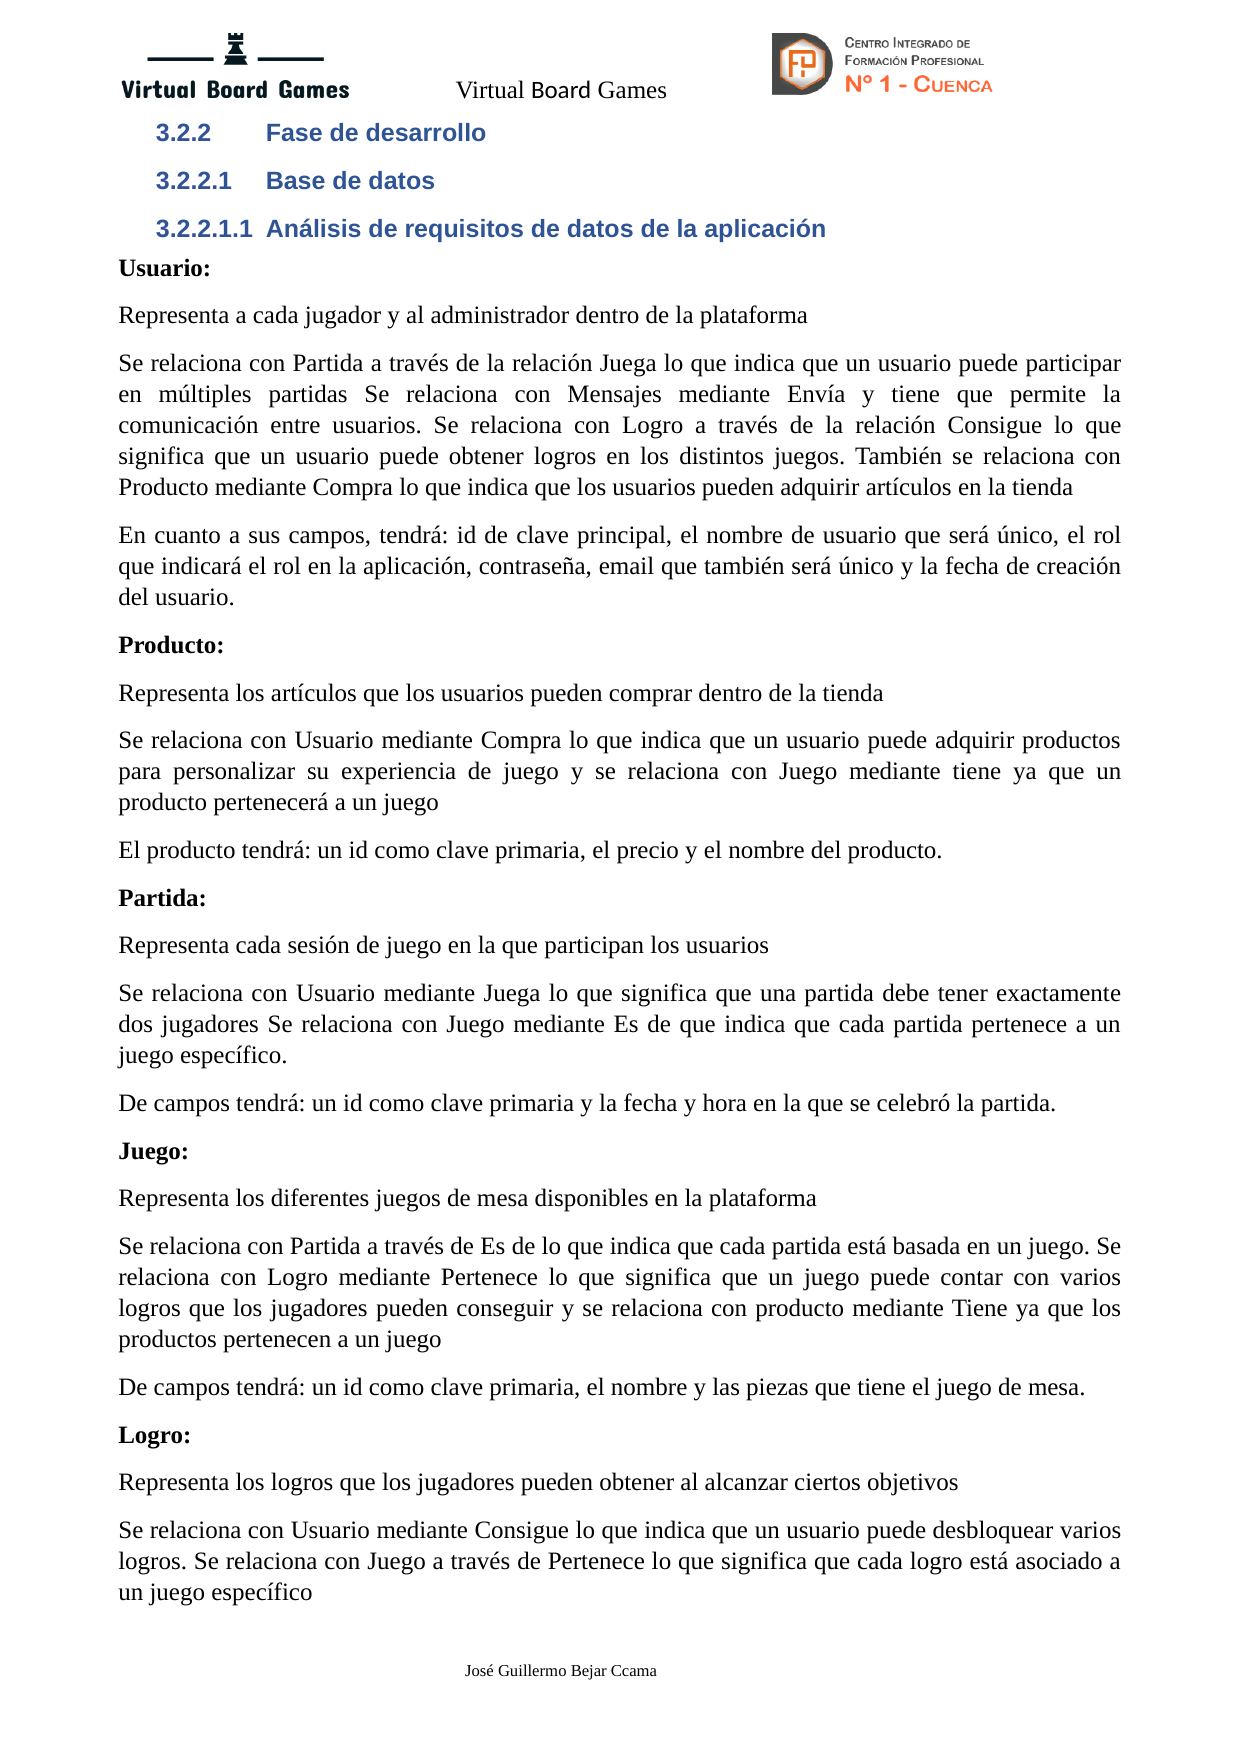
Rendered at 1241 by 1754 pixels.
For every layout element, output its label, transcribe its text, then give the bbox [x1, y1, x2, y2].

text Representa los diferentes juegos de mesa disponibles en la plataforma [118, 1183, 1122, 1212]
picture [770, 29, 1004, 99]
text Logro: [118, 1420, 1122, 1448]
text De campos tendrá: un id como clave primaria, el nombre y las piezas que tiene el juego de mesa. [118, 1372, 1122, 1401]
picture [118, 33, 353, 99]
text Producto: [118, 630, 1122, 659]
text Usuario: [118, 253, 1122, 282]
text Se relaciona con Usuario mediante Consigue lo que indica que un usuario puede desbloquear varios logros. Se relaciona con Juego a través de Pertenece lo que significa que cada logro está asociado a un juego específico [118, 1515, 1122, 1606]
text Representa los logros que los jugadores pueden obtener al alcanzar ciertos objetivos [118, 1467, 1122, 1496]
text De campos tendrá: un id como clave primaria y la fecha y hora en la que se celebró la partida. [118, 1088, 1122, 1117]
text Representa a cada jugador y al administrador dentro de la plataforma [118, 301, 1122, 329]
text Representa cada sesión de juego en la que participan los usuarios [118, 931, 1122, 959]
text Se relaciona con Usuario mediante Compra lo que indica que un usuario puede adquirir productos para personalizar su experiencia de juego y se relaciona con Juego mediante tiene ya que un producto pertenecerá a un juego [118, 725, 1122, 816]
subtitle Fase de desarrollo [156, 118, 1122, 147]
text Se relaciona con Partida a través de la relación Juega lo que indica que un usuario puede participar en múltiples partidas Se relaciona con Mensajes mediante Envía y tiene que permite la comunicación entre usuarios. Se relaciona con Logro a través de la relación Consigue lo que significa que un usuario puede obtener logros en los distintos juegos. También se relaciona con Producto mediante Compra lo que indica que los usuarios pueden adquirir artículos en la tienda [118, 348, 1122, 501]
text El producto tendrá: un id como clave primaria, el precio y el nombre del producto. [118, 835, 1122, 864]
text Se relaciona con Usuario mediante Juega lo que significa que una partida debe tener exactamente dos jugadores Se relaciona con Juego mediante Es de que indica que cada partida pertenece a un juego específico. [118, 978, 1122, 1069]
subtitle Base de datos [156, 166, 1122, 194]
subtitle Análisis de requisitos de datos de la aplicación [156, 213, 1122, 242]
text Se relaciona con Partida a través de Es de lo que indica que cada partida está basada en un juego. Se relaciona con Logro mediante Pertenece lo que significa que un juego puede contar con varios logros que los jugadores pueden conseguir y se relaciona con producto mediante Tiene ya que los productos pertenecen a un juego [118, 1231, 1122, 1353]
text En cuanto a sus campos, tendrá: id de clave principal, el nombre de usuario que será único, el rol que indicará el rol en la aplicación, contraseña, email que también será único y la fecha de creación del usuario. [118, 520, 1122, 611]
text Partida: [118, 883, 1122, 912]
text Juego: [118, 1136, 1122, 1164]
text Representa los artículos que los usuarios pueden comprar dentro de la tienda [118, 678, 1122, 706]
